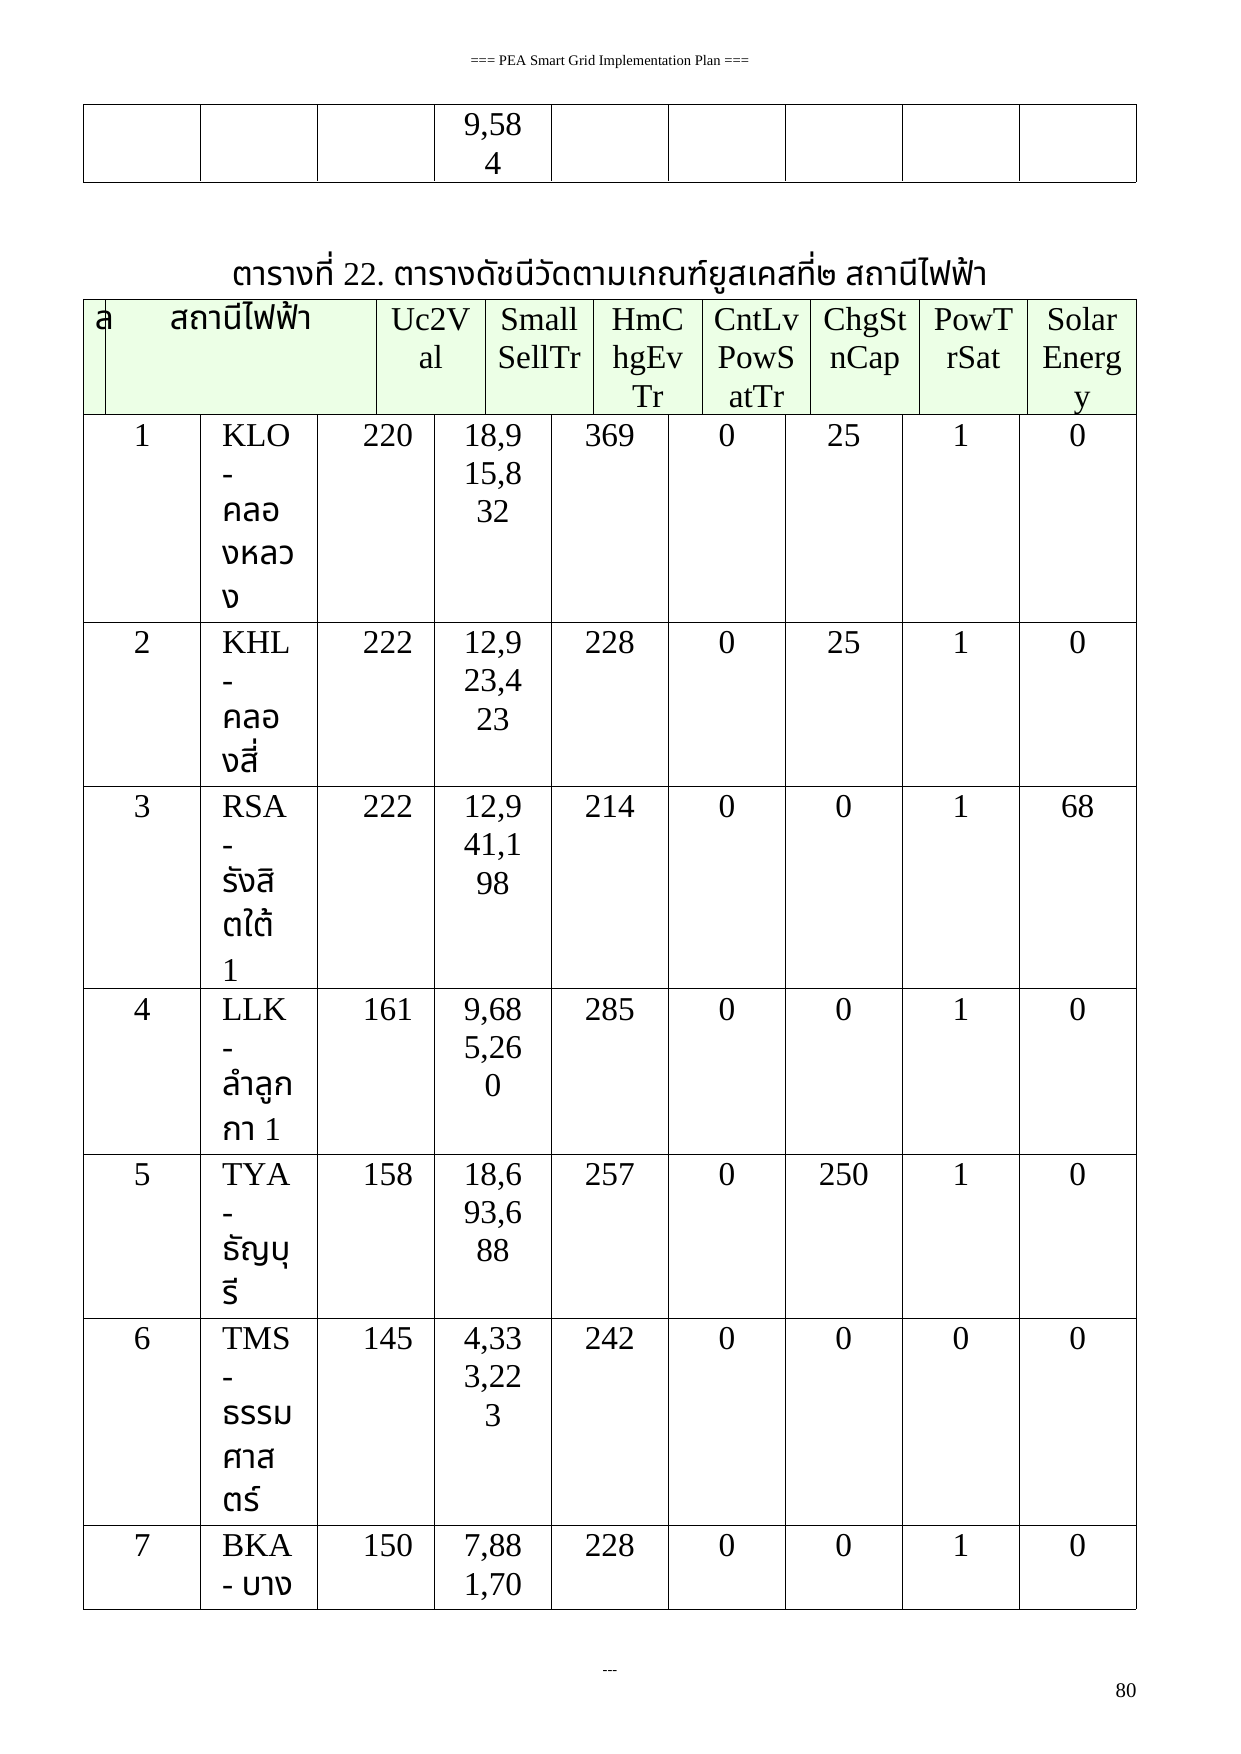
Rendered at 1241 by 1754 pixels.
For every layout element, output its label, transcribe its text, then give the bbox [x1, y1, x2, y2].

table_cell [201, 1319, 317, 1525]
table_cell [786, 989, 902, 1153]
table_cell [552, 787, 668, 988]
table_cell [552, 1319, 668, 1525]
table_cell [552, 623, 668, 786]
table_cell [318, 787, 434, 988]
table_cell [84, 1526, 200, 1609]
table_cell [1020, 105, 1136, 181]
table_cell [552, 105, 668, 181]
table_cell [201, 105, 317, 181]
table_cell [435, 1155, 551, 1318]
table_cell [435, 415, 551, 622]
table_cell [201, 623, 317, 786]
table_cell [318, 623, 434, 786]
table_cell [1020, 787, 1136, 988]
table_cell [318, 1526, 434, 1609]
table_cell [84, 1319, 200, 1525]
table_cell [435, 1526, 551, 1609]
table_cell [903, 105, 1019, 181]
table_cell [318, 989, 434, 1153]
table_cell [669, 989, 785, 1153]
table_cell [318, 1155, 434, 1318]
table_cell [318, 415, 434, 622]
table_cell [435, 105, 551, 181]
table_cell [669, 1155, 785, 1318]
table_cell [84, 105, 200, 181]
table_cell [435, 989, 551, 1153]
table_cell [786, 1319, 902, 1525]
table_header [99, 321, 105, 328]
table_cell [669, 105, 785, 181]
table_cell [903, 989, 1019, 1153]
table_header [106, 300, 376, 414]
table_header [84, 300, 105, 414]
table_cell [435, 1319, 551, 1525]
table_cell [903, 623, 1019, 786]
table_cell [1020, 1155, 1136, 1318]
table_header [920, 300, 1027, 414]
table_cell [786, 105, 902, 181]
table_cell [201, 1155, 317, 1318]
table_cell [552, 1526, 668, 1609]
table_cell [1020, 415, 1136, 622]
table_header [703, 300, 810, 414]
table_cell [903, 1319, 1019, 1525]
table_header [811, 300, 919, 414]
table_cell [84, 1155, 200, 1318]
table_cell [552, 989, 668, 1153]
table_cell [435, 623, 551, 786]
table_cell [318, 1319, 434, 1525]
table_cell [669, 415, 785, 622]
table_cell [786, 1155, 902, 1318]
text ตารางที่ 22. ตารางดัชนีวัดตามเกณฑ์ยูสเคสที่๒ สถานีไฟฟ้า [83, 254, 1136, 299]
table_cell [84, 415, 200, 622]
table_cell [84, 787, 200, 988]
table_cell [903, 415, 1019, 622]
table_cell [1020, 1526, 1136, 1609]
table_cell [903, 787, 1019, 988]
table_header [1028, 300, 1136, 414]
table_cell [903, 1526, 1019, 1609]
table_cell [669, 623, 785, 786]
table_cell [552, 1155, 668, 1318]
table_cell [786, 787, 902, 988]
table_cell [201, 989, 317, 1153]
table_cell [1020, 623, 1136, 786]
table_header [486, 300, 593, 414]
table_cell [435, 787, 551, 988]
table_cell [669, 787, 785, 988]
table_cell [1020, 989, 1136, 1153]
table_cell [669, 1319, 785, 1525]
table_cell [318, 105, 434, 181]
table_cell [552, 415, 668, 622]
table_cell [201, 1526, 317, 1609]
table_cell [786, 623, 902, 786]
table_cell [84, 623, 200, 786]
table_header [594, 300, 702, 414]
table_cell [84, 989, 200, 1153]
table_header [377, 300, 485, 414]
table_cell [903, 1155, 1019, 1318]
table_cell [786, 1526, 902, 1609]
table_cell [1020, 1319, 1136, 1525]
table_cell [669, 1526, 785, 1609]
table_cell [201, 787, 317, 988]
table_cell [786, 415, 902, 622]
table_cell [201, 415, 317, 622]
